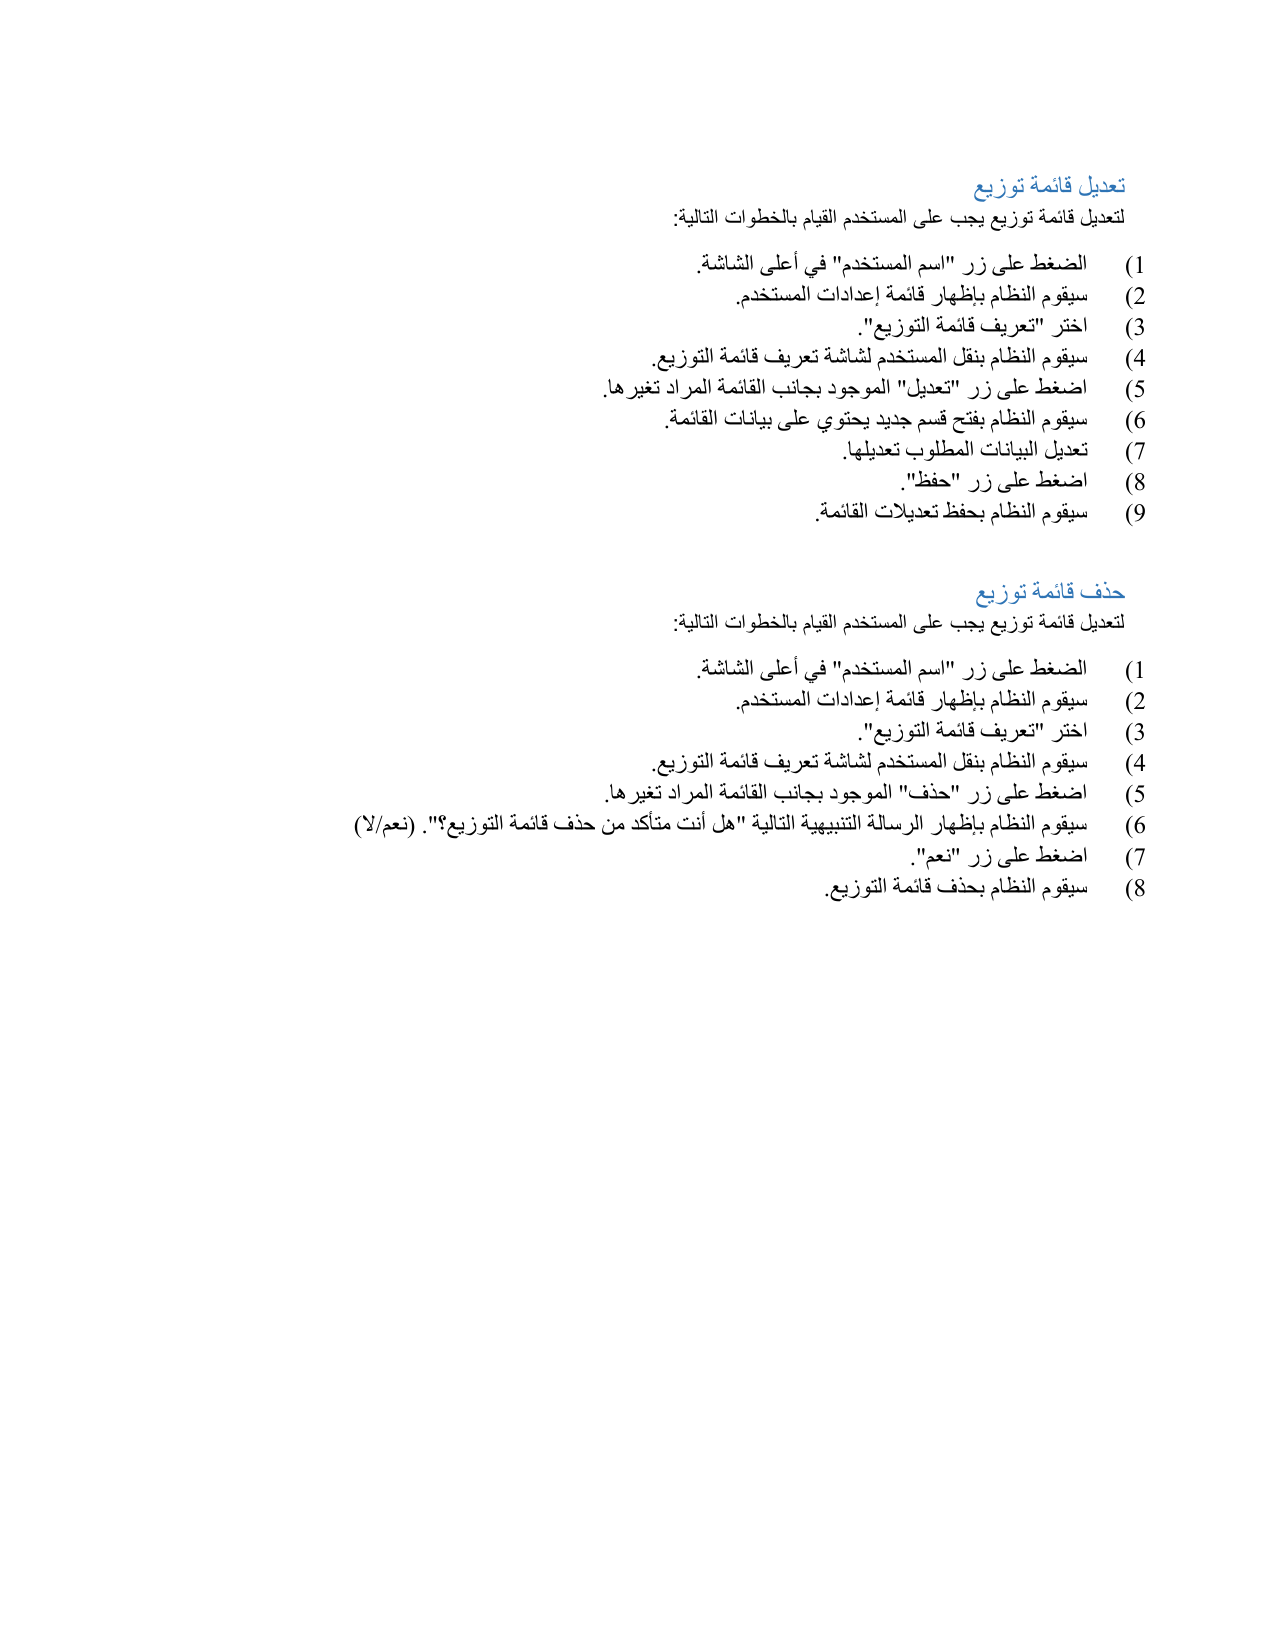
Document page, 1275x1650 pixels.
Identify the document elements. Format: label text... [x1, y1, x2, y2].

list اختر "تعريف قائمة التوزيع". [179, 717, 1125, 746]
text لتعديل قائمة توزيع يجب على المستخدم القيام بالخطوات التالية: [150, 610, 1125, 637]
text لتعديل قائمة توزيع يجب على المستخدم القيام بالخطوات التالية: [150, 205, 1125, 231]
list اختر "تعريف قائمة التوزيع". [179, 312, 1125, 341]
list الضغط على زر "اسم المستخدم" في أعلى الشاشة. [179, 655, 1125, 684]
list اضغط على زر "تعديل" الموجود بجانب القائمة المراد تغيرها. [179, 374, 1125, 403]
list سيقوم النظام بإظهار قائمة إعدادات المستخدم. [179, 686, 1125, 715]
list سيقوم النظام بإظهار قائمة إعدادات المستخدم. [179, 281, 1125, 310]
list سيقوم النظام بفتح قسم جديد يحتوي على بيانات القائمة. [179, 405, 1125, 434]
list تعديل البيانات المطلوب تعديلها. [179, 436, 1125, 465]
list اضغط على زر "نعم". [179, 842, 1125, 870]
list سيقوم النظام بنقل المستخدم لشاشة تعريف قائمة التوزيع. [179, 343, 1125, 372]
list اضغط على زر "حفظ". [179, 467, 1125, 496]
list الضغط على زر "اسم المستخدم" في أعلى الشاشة. [179, 250, 1125, 279]
list سيقوم النظام بإظهار الرسالة التنبيهية التالية "هل أنت متأكد من حذف قائمة التوزيع؟". (نعم/لا) [179, 811, 1125, 839]
list سيقوم النظام بحفظ تعديلات القائمة. [179, 498, 1125, 527]
subtitle حذف قائمة توزيع [150, 577, 1125, 608]
list سيقوم النظام بنقل المستخدم لشاشة تعريف قائمة التوزيع. [179, 748, 1125, 777]
list اضغط على زر "حذف" الموجود بجانب القائمة المراد تغيرها. [179, 779, 1125, 808]
subtitle تعديل قائمة توزيع [150, 171, 1125, 202]
list سيقوم النظام بحذف قائمة التوزيع. [179, 873, 1125, 901]
